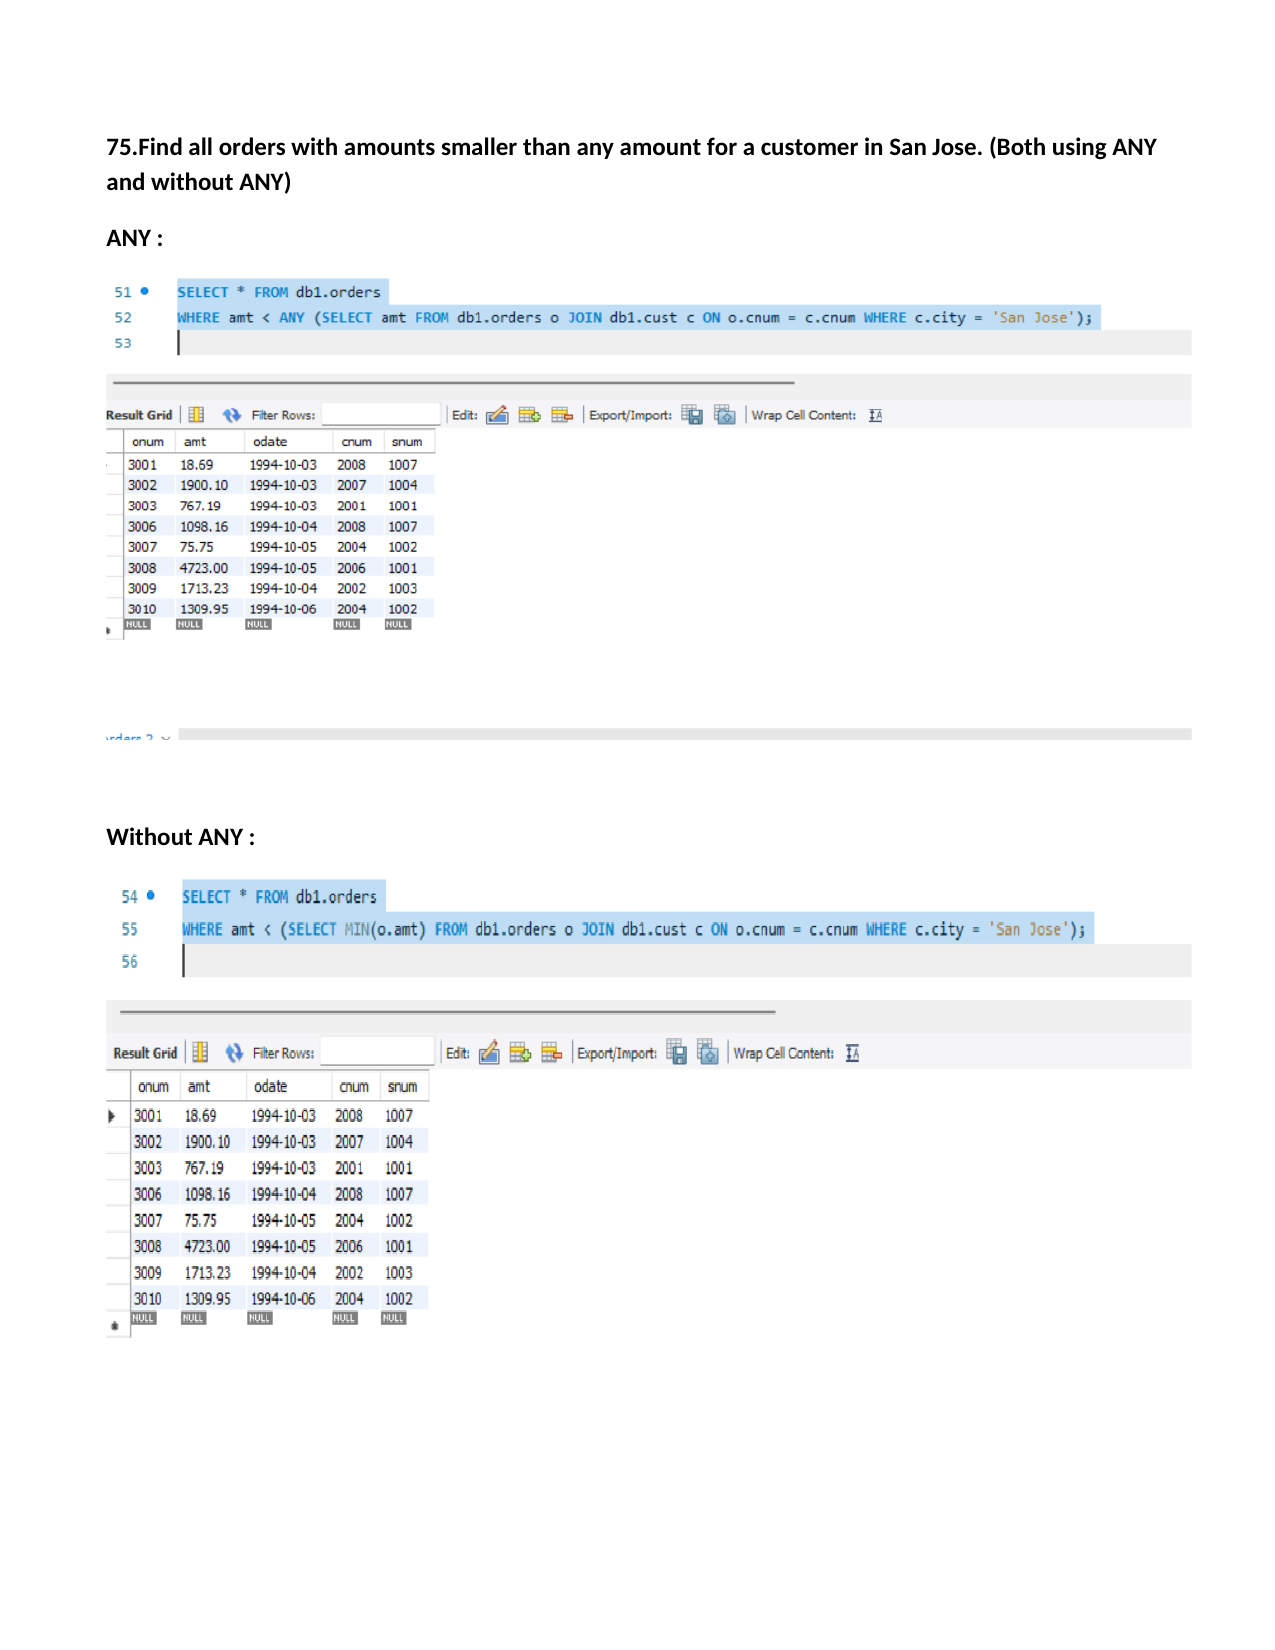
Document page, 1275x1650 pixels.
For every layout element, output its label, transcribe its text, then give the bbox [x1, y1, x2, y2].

text ANY : [106, 222, 1192, 253]
picture [106, 277, 1192, 740]
text Without ANY : [106, 821, 1192, 851]
picture [106, 876, 1192, 1407]
text 75.Find all orders with amounts smaller than any amount for a customer in San Jose. (Both using ANY and without ANY) [106, 131, 1192, 197]
